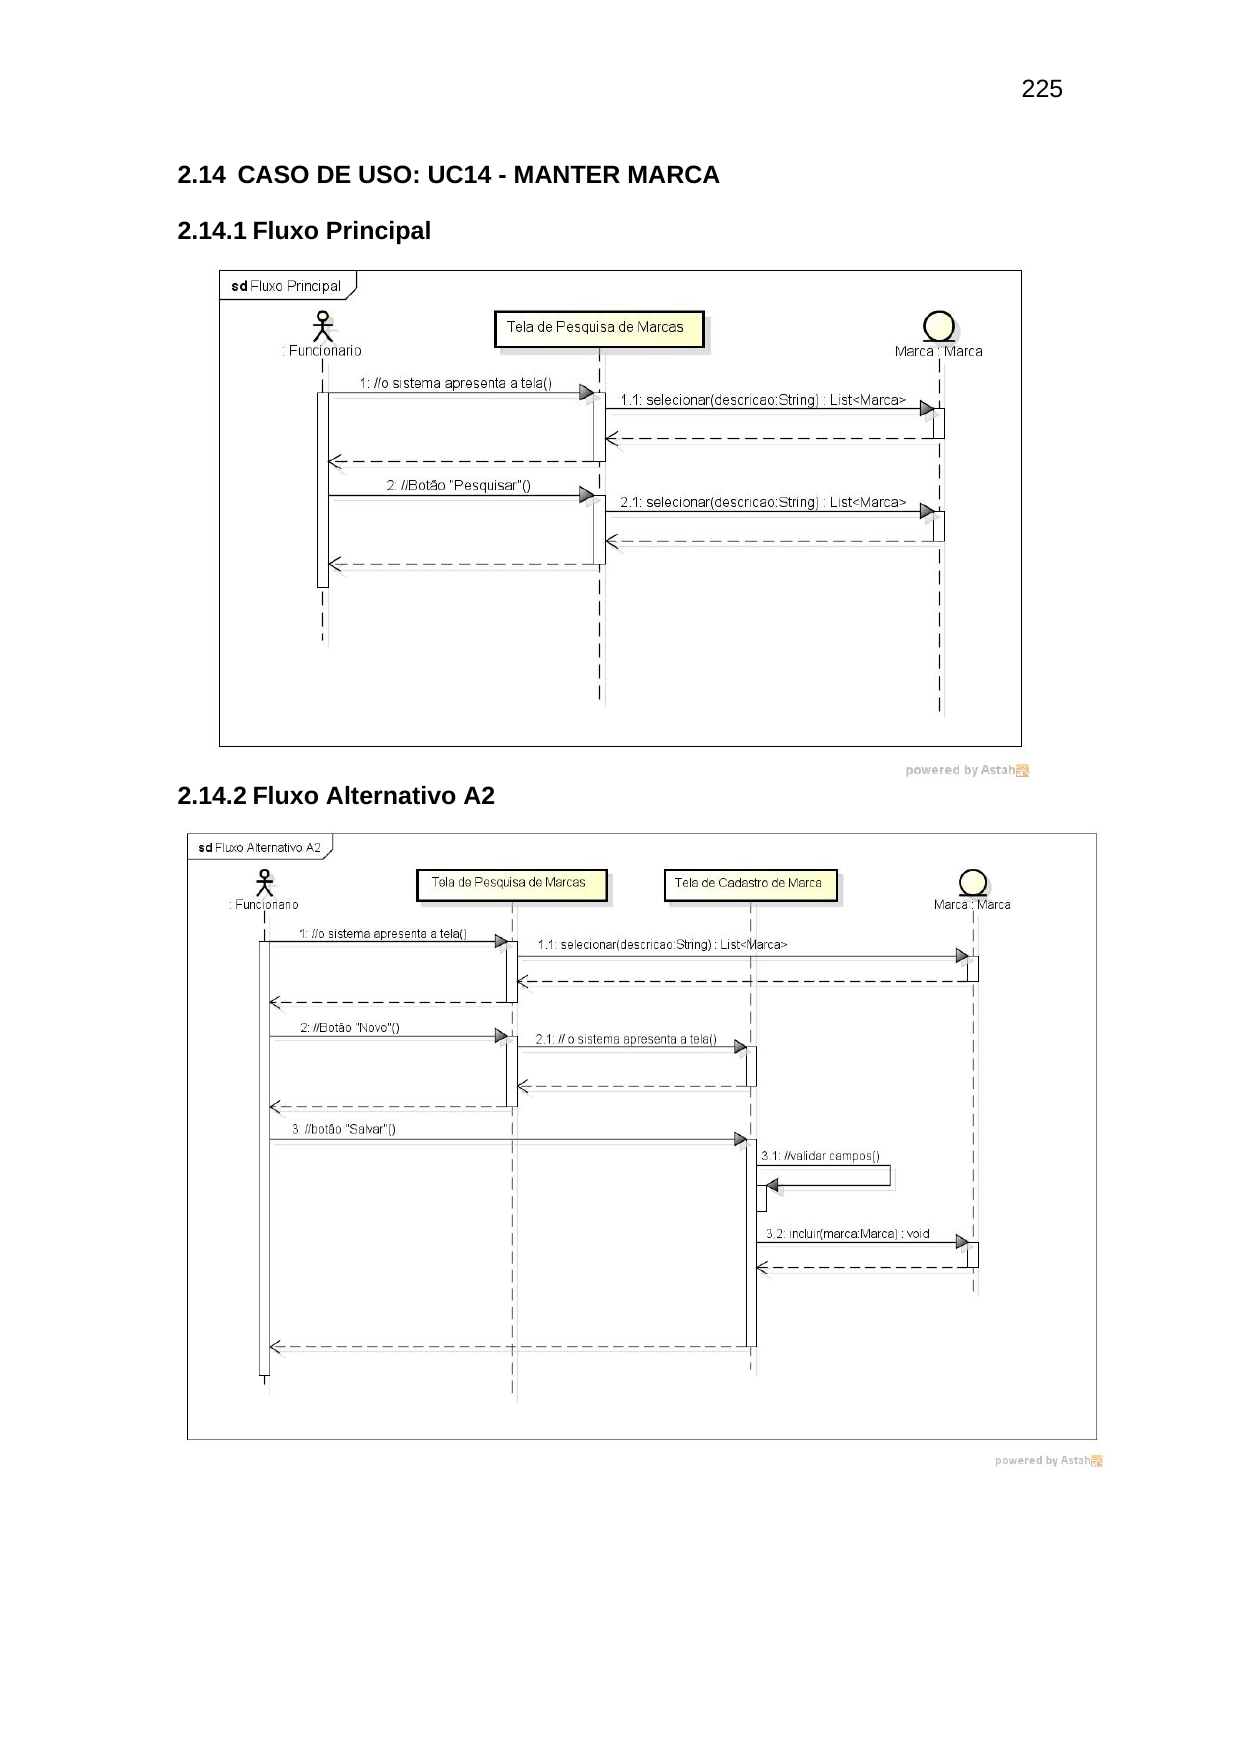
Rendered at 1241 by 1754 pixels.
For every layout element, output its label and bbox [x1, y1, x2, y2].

picture [177, 823, 1105, 1470]
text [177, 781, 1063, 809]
picture [207, 258, 1033, 781]
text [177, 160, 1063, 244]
